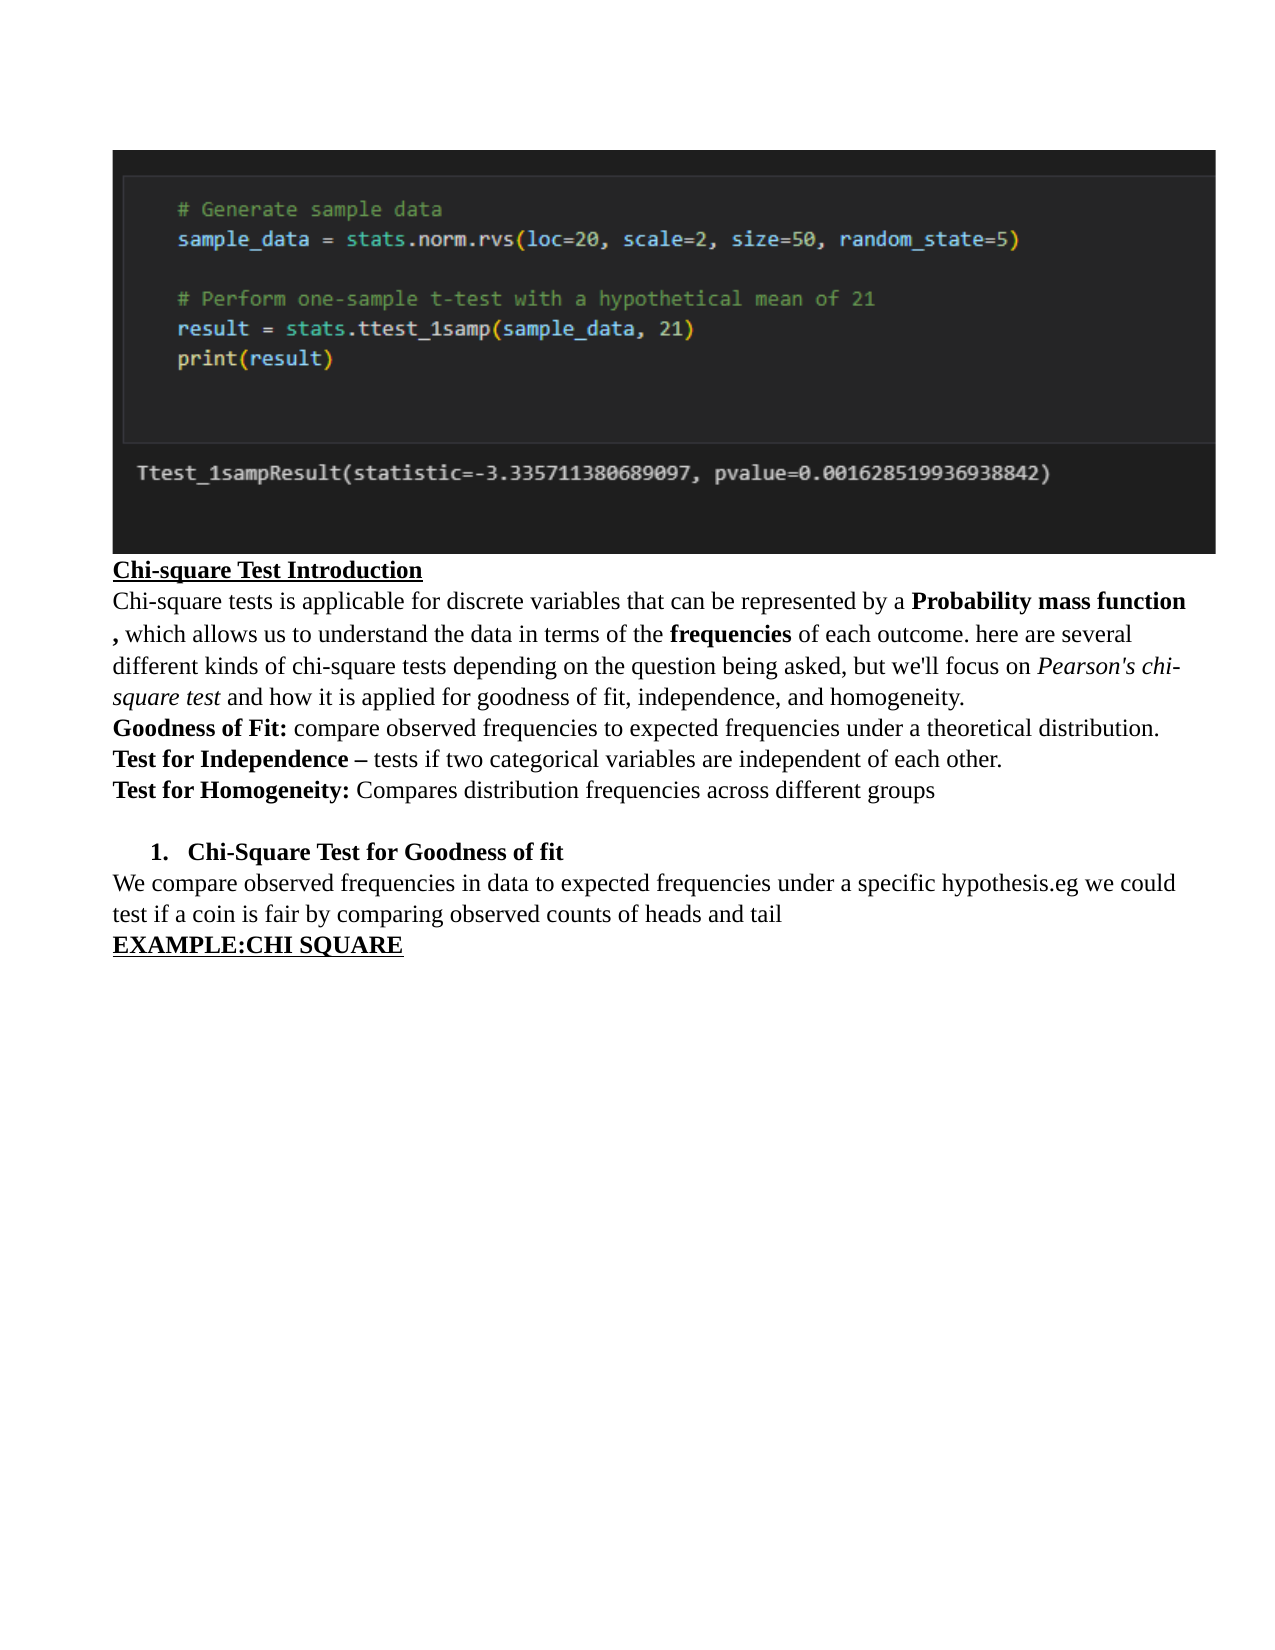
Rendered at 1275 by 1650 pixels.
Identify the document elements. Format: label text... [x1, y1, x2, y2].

list EXAMPLE:CHI SQUARE [112, 931, 1191, 959]
list Test for Homogeneity: Compares distribution frequencies across different groups [112, 775, 1191, 804]
list We compare observed frequencies in data to expected frequencies under a specific hypothesis.eg we could test if a coin is fair by comparing observed counts of heads and tail [112, 868, 1191, 928]
list Chi-Square Test for Goodness of fit [150, 837, 1191, 866]
list Chi-square tests is applicable for discrete variables that can be represented by a Probability mass function , which allows us to understand the data in terms of the frequencies of each outcome. here are several different kinds of chi-square tests depending on the question being asked, but we'll focus on Pearson's chi-square test and how it is applied for goodness of fit, independence, and homogeneity. [112, 586, 1191, 711]
list Chi-square Test Introduction [112, 555, 1191, 584]
list Test for Independence – tests if two categorical variables are independent of each other. [112, 744, 1191, 773]
picture [112, 150, 1216, 554]
list Goodness of Fit: compare observed frequencies to expected frequencies under a theoretical distribution. [112, 713, 1191, 742]
